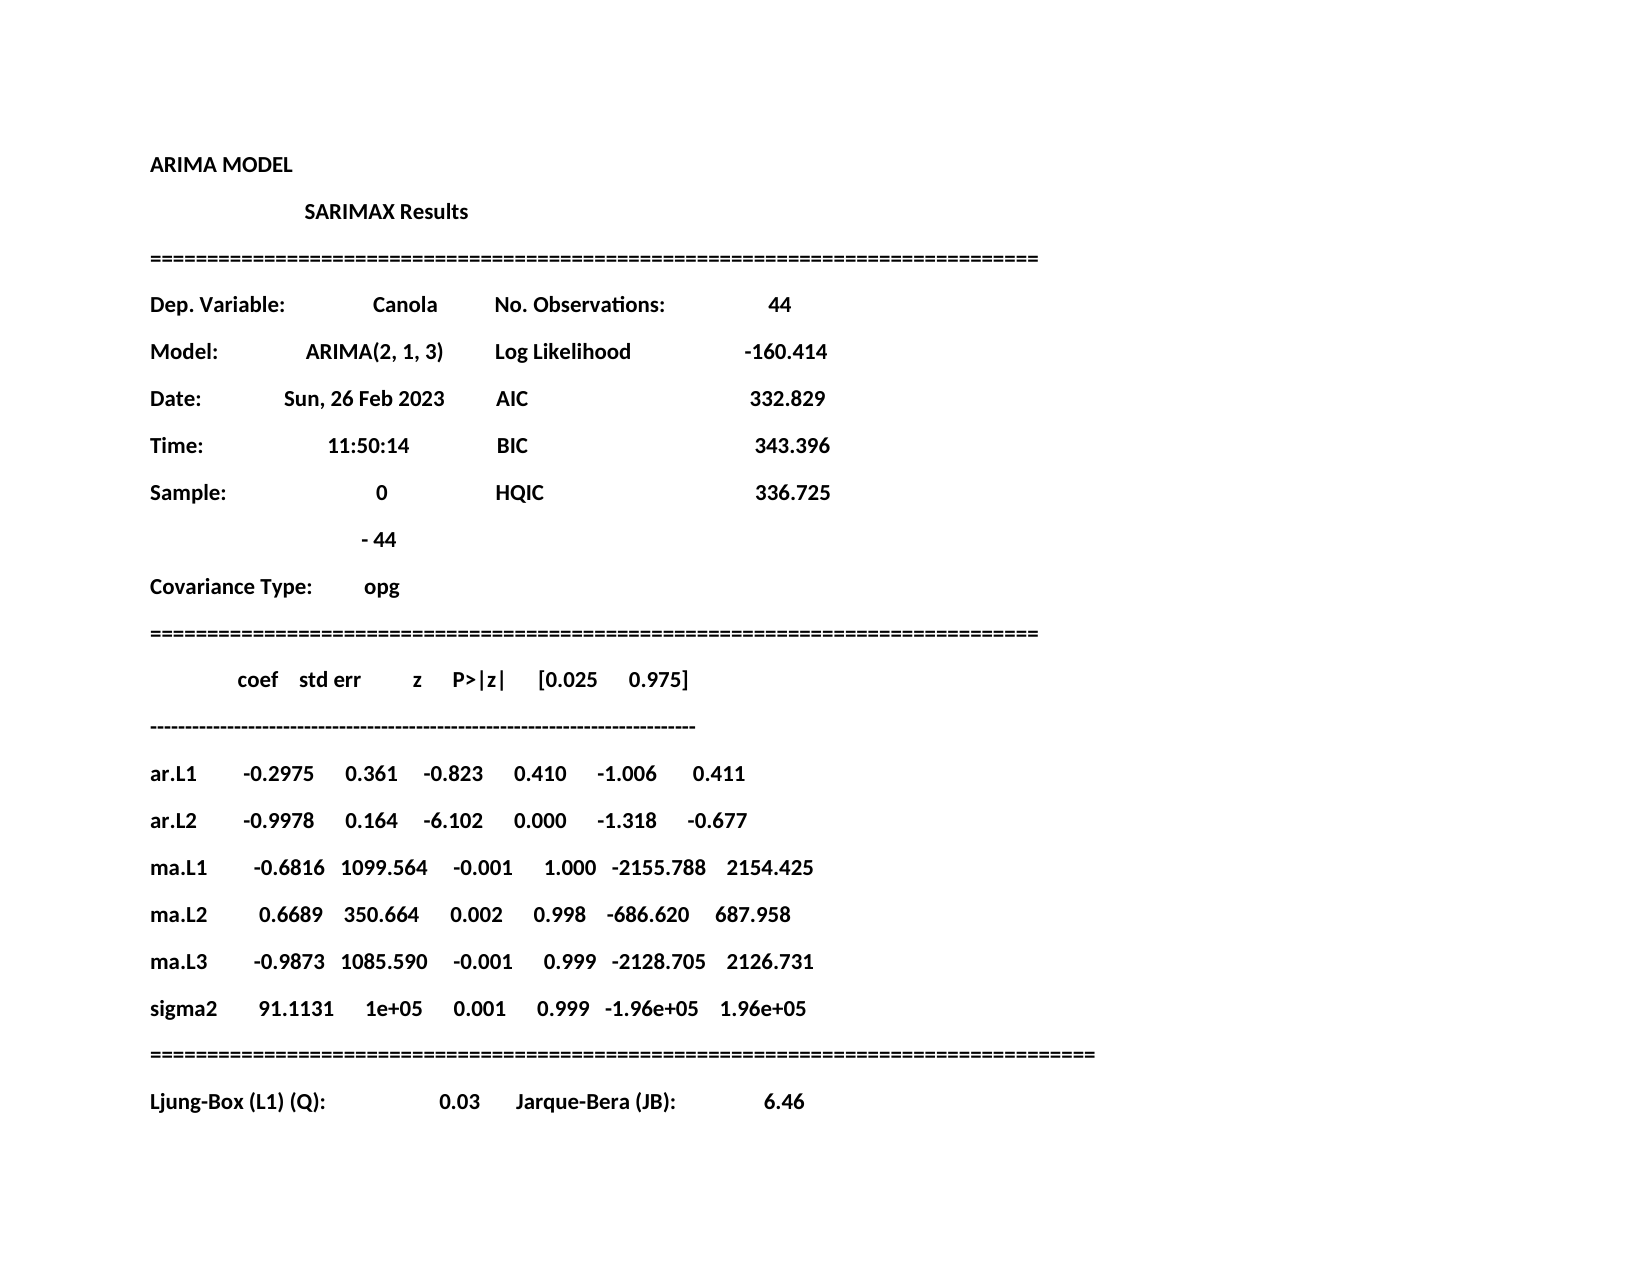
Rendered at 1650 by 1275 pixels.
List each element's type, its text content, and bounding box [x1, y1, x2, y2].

text - 44 [150, 525, 1500, 553]
text Dep. Variable: Canola No. Observations: 44 [150, 291, 1500, 319]
text Date: Sun, 26 Feb 2023 AIC 332.829 [150, 384, 1500, 412]
text Time: 11:50:14 BIC 343.396 [150, 431, 1500, 459]
text ============================================================================== [150, 619, 1500, 647]
text Ljung-Box (L1) (Q): 0.03 Jarque-Bera (JB): 6.46 [150, 1087, 1500, 1116]
text ma.L3 -0.9873 1085.590 -0.001 0.999 -2128.705 2126.731 [150, 947, 1500, 975]
text ar.L2 -0.9978 0.164 -6.102 0.000 -1.318 -0.677 [150, 806, 1500, 834]
text sigma2 91.1131 1e+05 0.001 0.999 -1.96e+05 1.96e+05 [150, 994, 1500, 1022]
text ============================================================================== [150, 244, 1500, 272]
text ------------------------------------------------------------------------------ [150, 712, 1500, 741]
text Sample: 0 HQIC 336.725 [150, 478, 1500, 506]
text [150, 1041, 1500, 1069]
text coef std err z P>|z| [0.025 0.975] [150, 666, 1500, 694]
text Covariance Type: opg [150, 572, 1500, 600]
text ar.L1 -0.2975 0.361 -0.823 0.410 -1.006 0.411 [150, 759, 1500, 787]
text Model: ARIMA(2, 1, 3) Log Likelihood -160.414 [150, 337, 1500, 366]
text SARIMAX Results [150, 197, 1500, 225]
text ma.L2 0.6689 350.664 0.002 0.998 -686.620 687.958 [150, 900, 1500, 928]
text ARIMA MODEL [150, 150, 1500, 178]
text ma.L1 -0.6816 1099.564 -0.001 1.000 -2155.788 2154.425 [150, 853, 1500, 881]
